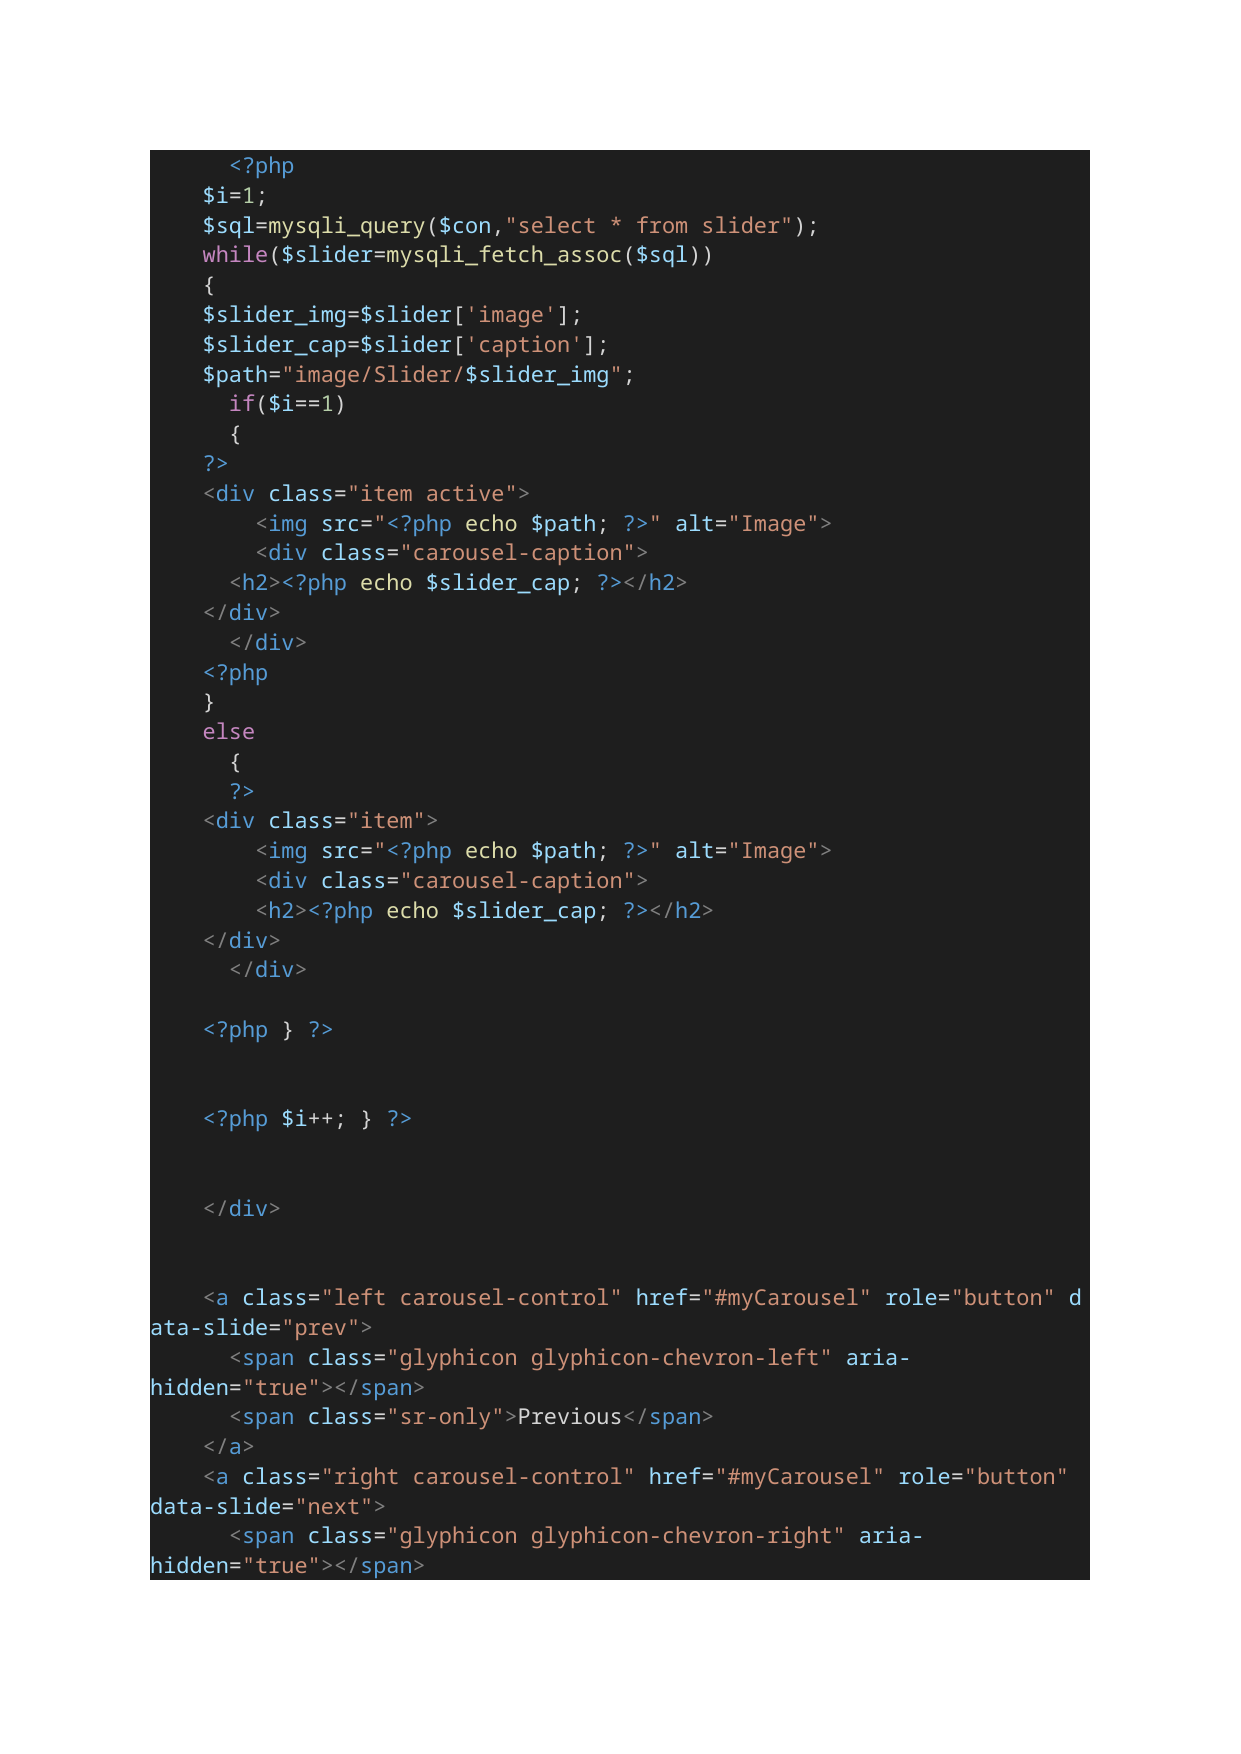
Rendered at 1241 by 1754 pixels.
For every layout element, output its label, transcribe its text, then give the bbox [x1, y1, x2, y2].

text <span class="glyphicon glyphicon-chevron-left" aria-hidden="true"></span> [150, 1342, 1090, 1401]
text <span class="sr-only">Previous</span> [150, 1401, 1090, 1431]
text </div> [150, 597, 1090, 627]
text <h2><?php echo $slider_cap; ?></h2> [150, 895, 1090, 924]
text } [150, 686, 1090, 716]
text $slider_img=$slider['image']; [150, 299, 1090, 329]
text <a class="left carousel-control" href="#myCarousel" role="button" data-slide="prev"> [150, 1282, 1090, 1342]
text </div> [150, 1193, 1090, 1222]
text ?> [150, 776, 1090, 805]
text $path="image/Slider/$slider_img"; [150, 358, 1090, 388]
text <img src="<?php echo $path; ?>" alt="Image"> [150, 835, 1090, 865]
text { [150, 418, 1090, 448]
text <div class="carousel-caption"> [150, 537, 1090, 567]
text </div> [150, 924, 1090, 954]
text <?php [150, 656, 1090, 686]
text <a class="right carousel-control" href="#myCarousel" role="button" data-slide="next"> [150, 1461, 1090, 1520]
text while($slider=mysqli_fetch_assoc($sql)) [150, 239, 1090, 269]
text $slider_cap=$slider['caption']; [150, 329, 1090, 358]
text else [150, 716, 1090, 746]
text <img src="<?php echo $path; ?>" alt="Image"> [150, 507, 1090, 537]
text <div class="item active"> [150, 478, 1090, 507]
text if($i==1) [150, 388, 1090, 418]
text </a> [150, 1431, 1090, 1461]
text { [150, 269, 1090, 299]
text <span class="glyphicon glyphicon-chevron-right" aria-hidden="true"></span> [150, 1520, 1090, 1580]
text { [150, 746, 1090, 776]
text $i=1; [150, 180, 1090, 209]
text <?php $i++; } ?> [150, 1103, 1090, 1133]
text $sql=mysqli_query($con,"select * from slider"); [150, 209, 1090, 239]
text <?php } ?> [150, 1014, 1090, 1044]
text </div> [150, 627, 1090, 656]
text <h2><?php echo $slider_cap; ?></h2> [150, 567, 1090, 597]
text <div class="carousel-caption"> [150, 865, 1090, 895]
text ?> [150, 448, 1090, 478]
text </div> [150, 954, 1090, 984]
text <div class="item"> [150, 805, 1090, 835]
text <?php [150, 150, 1090, 180]
